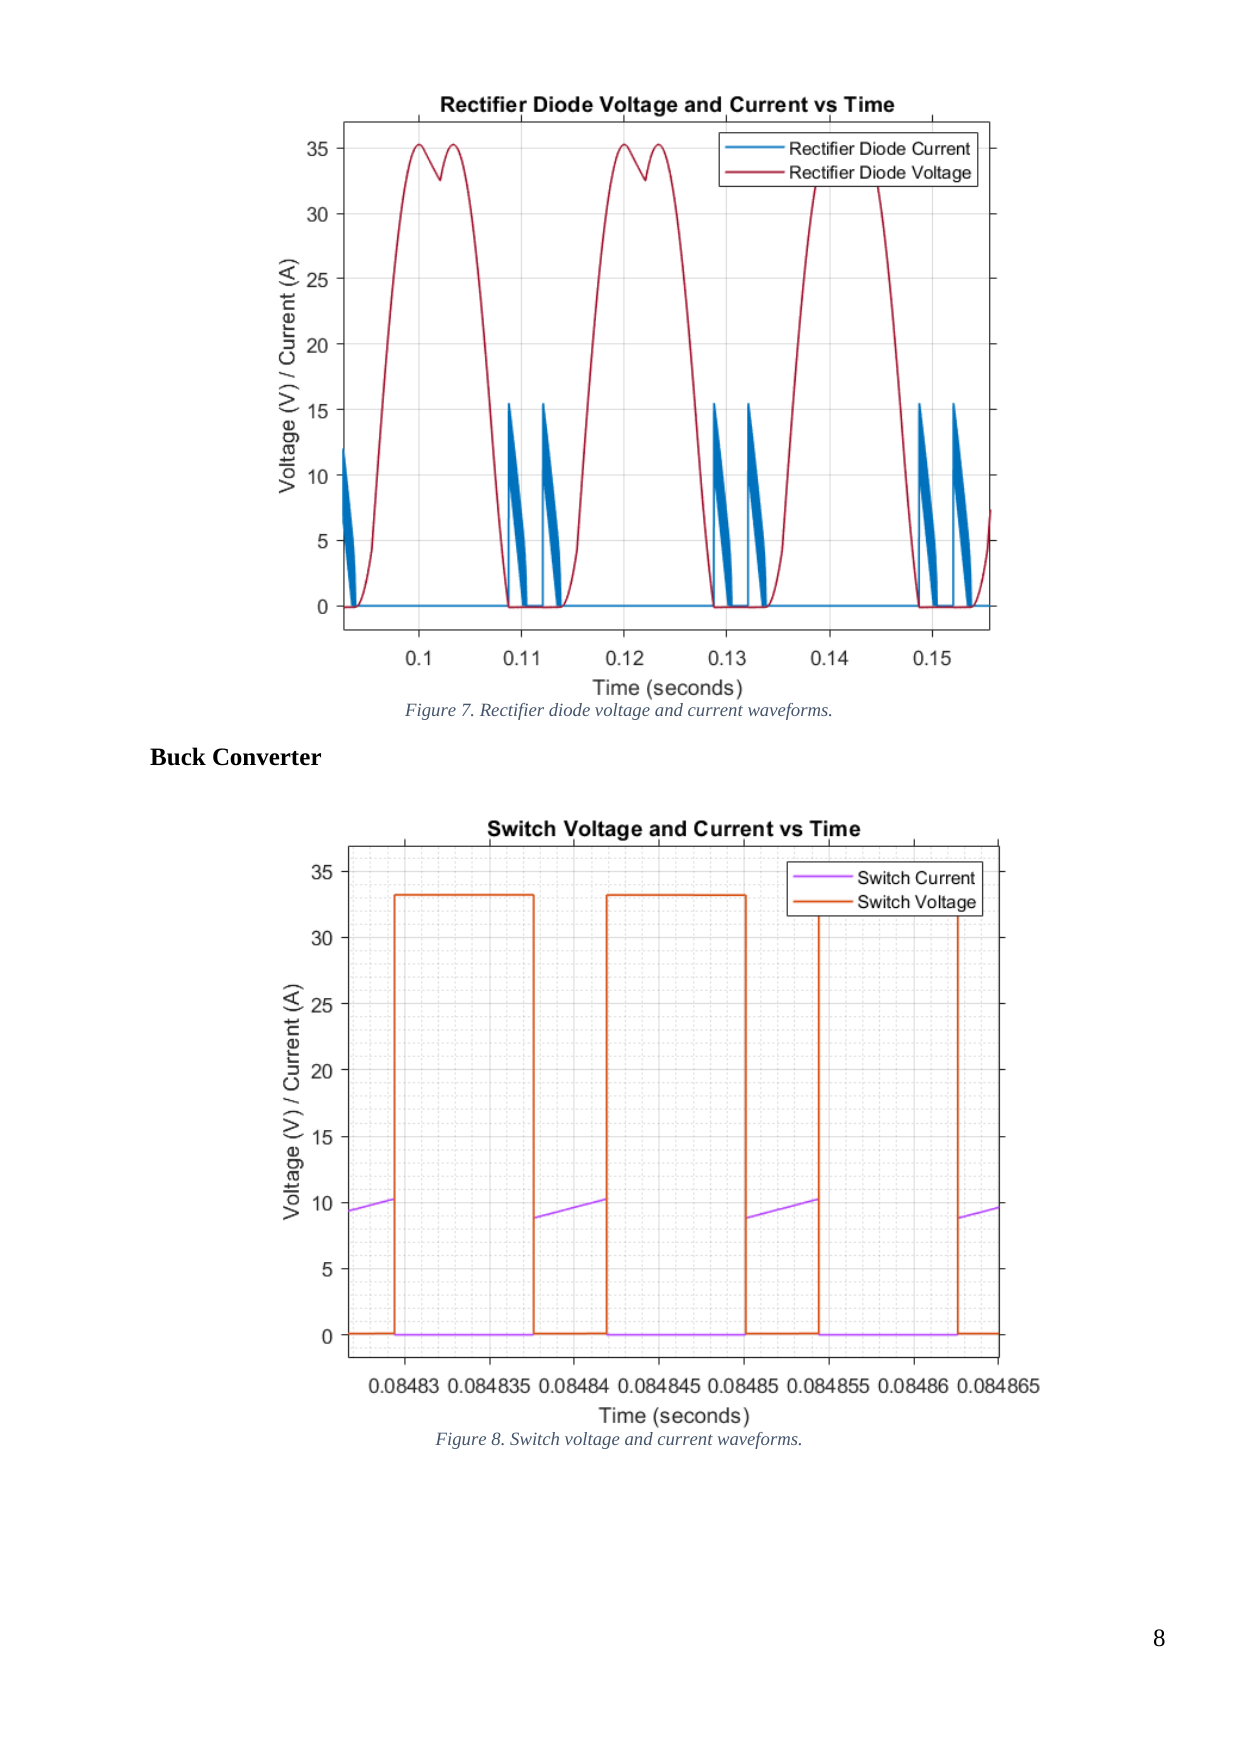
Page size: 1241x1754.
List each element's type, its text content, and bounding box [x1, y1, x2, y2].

text Figure 8. Switch voltage and current waveforms. [75, 1427, 1165, 1449]
text Figure 7. Rectifier diode voltage and current waveforms. [75, 699, 1165, 721]
text Buck Converter [150, 742, 1165, 771]
